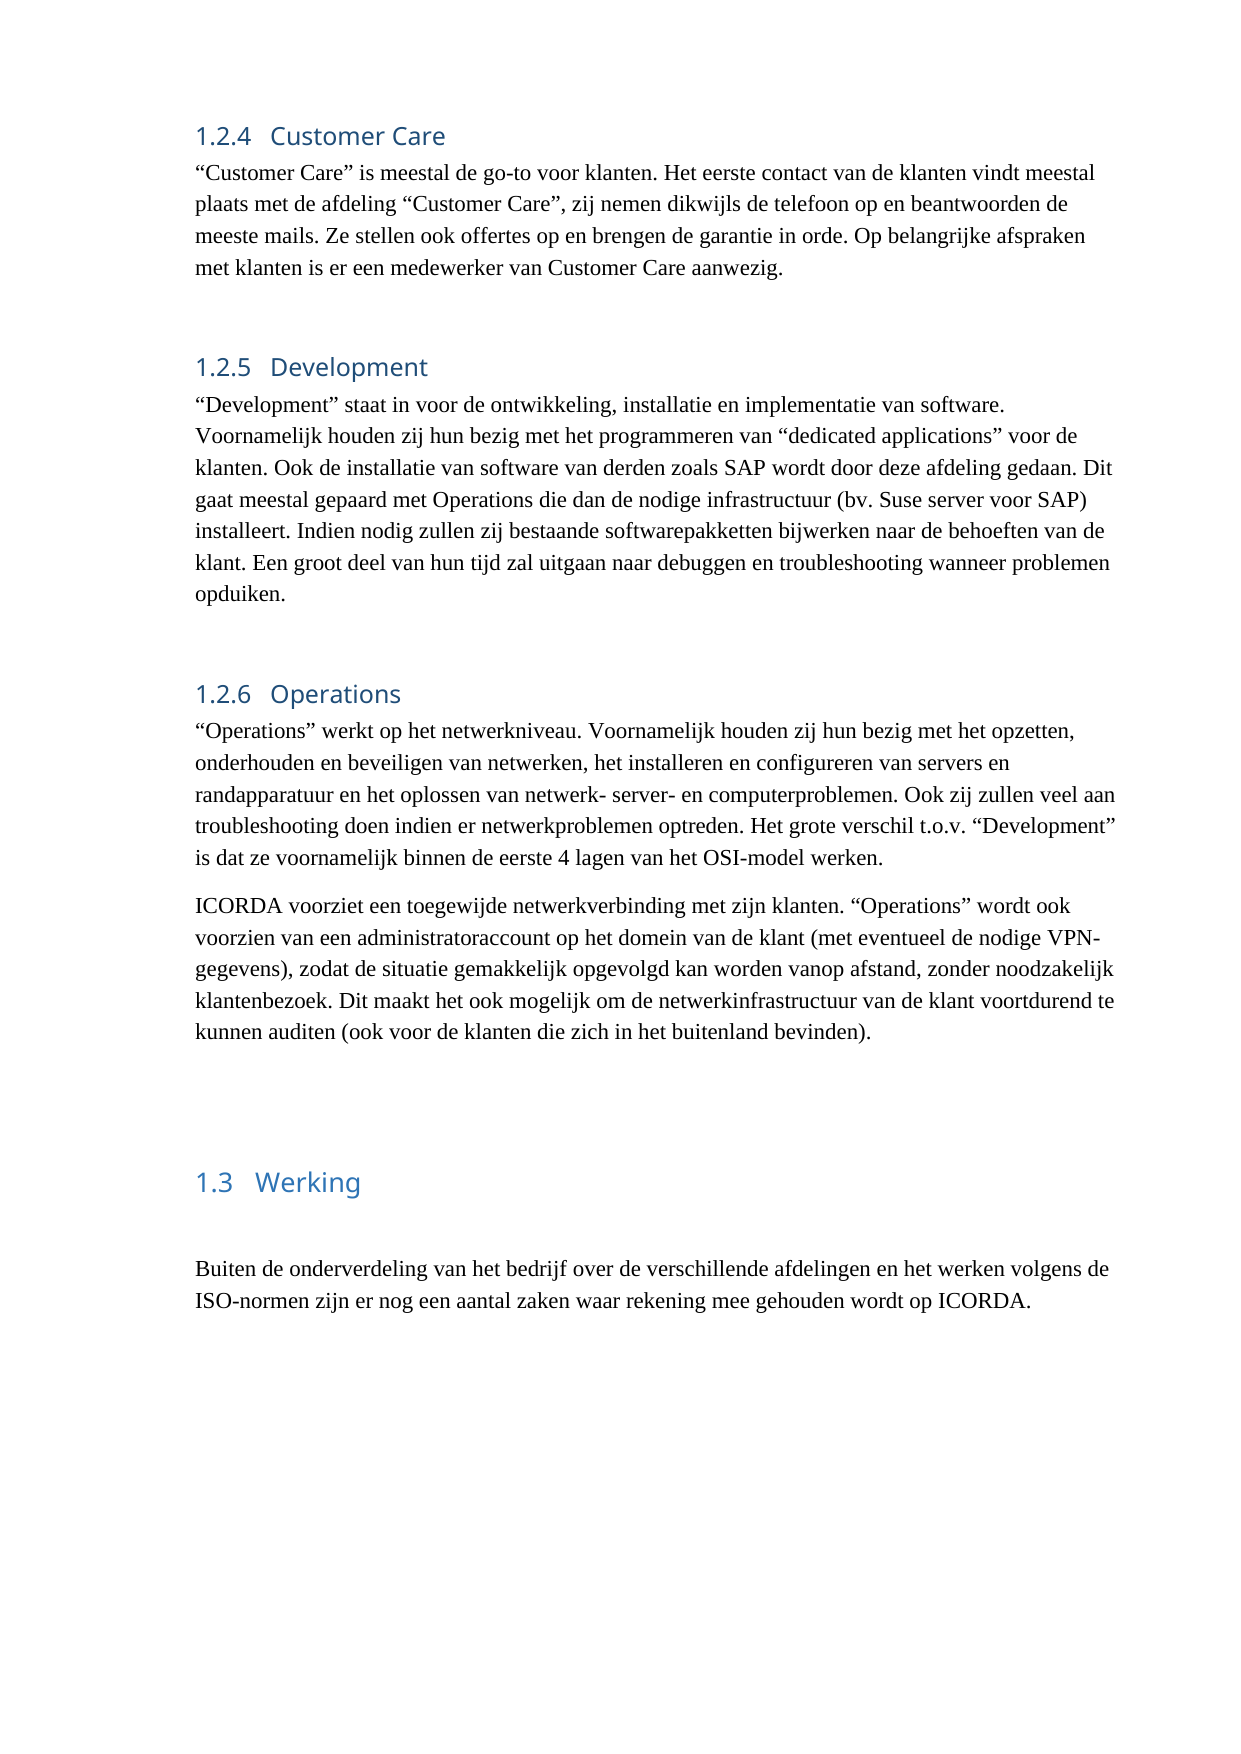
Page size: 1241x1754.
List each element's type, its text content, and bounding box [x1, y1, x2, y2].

text Buiten de onderverdeling van het bedrijf over de verschillende afdelingen en het werken volgens de ISO-normen zijn er nog een aantal zaken waar rekening mee gehouden wordt op ICORDA. [195, 1255, 1122, 1313]
subtitle Werking [195, 1163, 1122, 1200]
text “Operations” werkt op het netwerkniveau. Voornamelijk houden zij hun bezig met het opzetten, onderhouden en beveiligen van netwerken, het installeren en configureren van servers en randapparatuur en het oplossen van netwerk- server- en computerproblemen. Ook zij zullen veel aan troubleshooting doen indien er netwerkproblemen optreden. Het grote verschil t.o.v. “Development” is dat ze voornamelijk binnen de eerste 4 lagen van het OSI-model werken. [195, 718, 1122, 870]
subtitle Customer Care [195, 118, 1122, 152]
text “Customer Care” is meestal de go-to voor klanten. Het eerste contact van de klanten vindt meestal plaats met de afdeling “Customer Care”, zij nemen dikwijls de telefoon op en beantwoorden de meeste mails. Ze stellen ook offertes op en brengen de garantie in orde. Op belangrijke afspraken met klanten is er een medewerker van Customer Care aanwezig. [195, 159, 1122, 280]
text ICORDA voorziet een toegewijde netwerkverbinding met zijn klanten. “Operations” wordt ook voorzien van een administratoraccount op het domein van de klant (met eventueel de nodige VPN-gegevens), zodat de situatie gemakkelijk opgevolgd kan worden vanop afstand, zonder noodzakelijk klantenbezoek. Dit maakt het ook mogelijk om de netwerkinfrastructuur van de klant voortdurend te kunnen auditen (ook voor de klanten die zich in het buitenland bevinden). [195, 892, 1122, 1045]
subtitle Development [195, 350, 1122, 384]
text “Development” staat in voor de ontwikkeling, installatie en implementatie van software. Voornamelijk houden zij hun bezig met het programmeren van “dedicated applications” voor de klanten. Ook de installatie van software van derden zoals SAP wordt door deze afdeling gedaan. Dit gaat meestal gepaard met Operations die dan de nodige infrastructuur (bv. Suse server voor SAP) installeert. Indien nodig zullen zij bestaande softwarepakketten bijwerken naar de behoeften van de klant. Een groot deel van hun tijd zal uitgaan naar debuggen en troubleshooting wanneer problemen opduiken. [195, 391, 1122, 607]
subtitle Operations [195, 677, 1122, 711]
